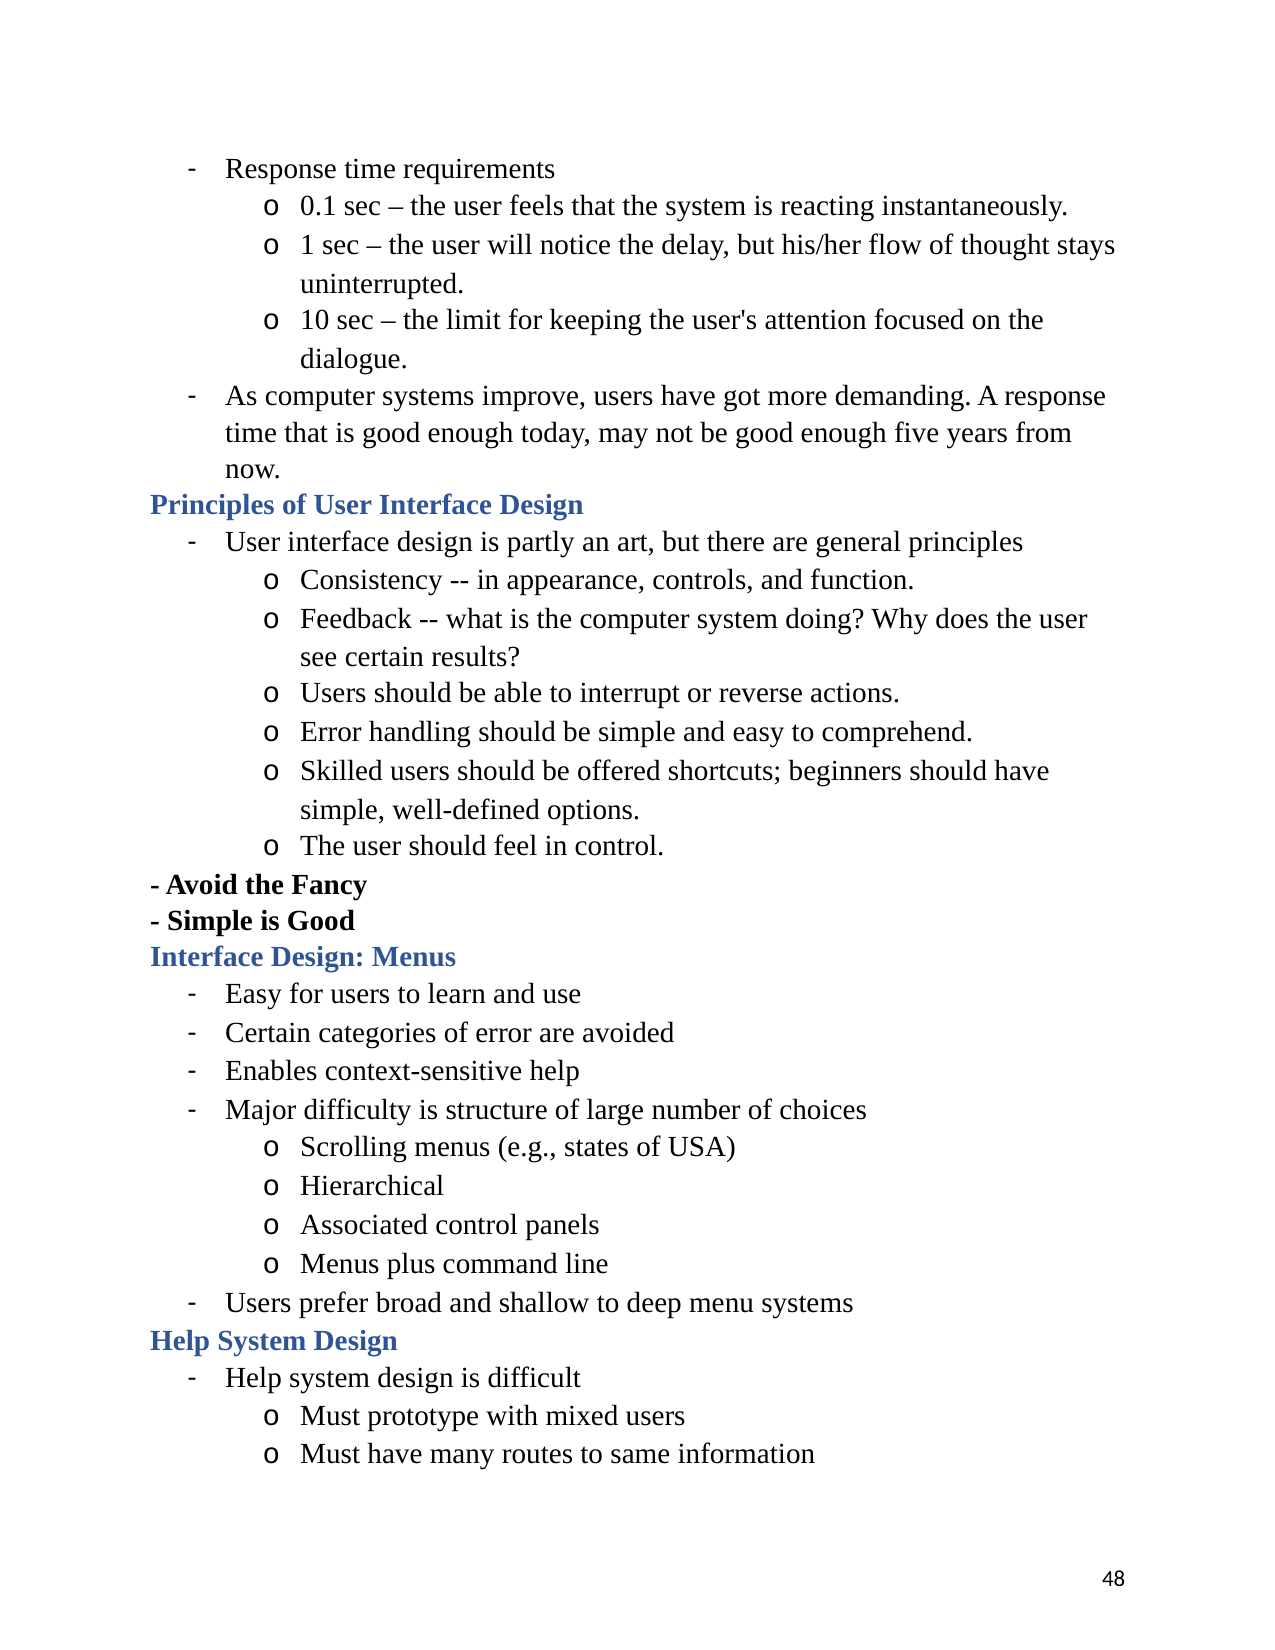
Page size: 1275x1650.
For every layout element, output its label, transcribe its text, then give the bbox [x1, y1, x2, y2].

list The user should feel in control. [262, 828, 1125, 864]
list Help system design is difficult [187, 1359, 1125, 1395]
text Help System Design [150, 1323, 1125, 1357]
list 1 sec – the user will notice the delay, but his/her flow of thought stays uninterrupted. [262, 227, 1125, 299]
text Interface Design: Menus [150, 939, 1125, 973]
text Principles of User Interface Design [150, 487, 1125, 521]
list 10 sec – the limit for keeping the user's attention focused on the dialogue. [262, 302, 1125, 374]
list As computer systems improve, users have got more demanding. A response time that is good enough today, may not be good enough five years from now. [187, 377, 1125, 485]
list Users prefer broad and shallow to deep menu systems [187, 1284, 1125, 1320]
list User interface design is partly an art, but there are general principles [187, 523, 1125, 559]
list Error handling should be simple and easy to comprehend. [262, 714, 1125, 751]
list Scrolling menus (e.g., states of USA) [262, 1129, 1125, 1165]
list Users should be able to interrupt or reverse actions. [262, 676, 1125, 712]
list Associated control panels [262, 1207, 1125, 1243]
list Feedback -- what is the computer system doing? Why does the user see certain results? [262, 601, 1125, 673]
list Easy for users to learn and use [187, 975, 1125, 1011]
list Enables context-sensitive help [187, 1052, 1125, 1088]
list Menus plus command line [262, 1246, 1125, 1282]
list 0.1 sec – the user feels that the system is reacting instantaneously. [262, 188, 1125, 224]
list Skilled users should be offered shortcuts; beginners should have simple, well-defined options. [262, 753, 1125, 826]
list Consistency -- in appearance, controls, and function. [262, 562, 1125, 598]
list Must prototype with mixed users [262, 1398, 1125, 1434]
list Major difficulty is structure of large number of choices [187, 1091, 1125, 1126]
text - Avoid the Fancy [150, 867, 1125, 901]
list Hierarchical [262, 1168, 1125, 1204]
list Response time requirements [187, 150, 1125, 186]
text - Simple is Good [150, 903, 1125, 937]
list Must have many routes to same information [262, 1436, 1125, 1472]
list Certain categories of error are avoided [187, 1014, 1125, 1049]
